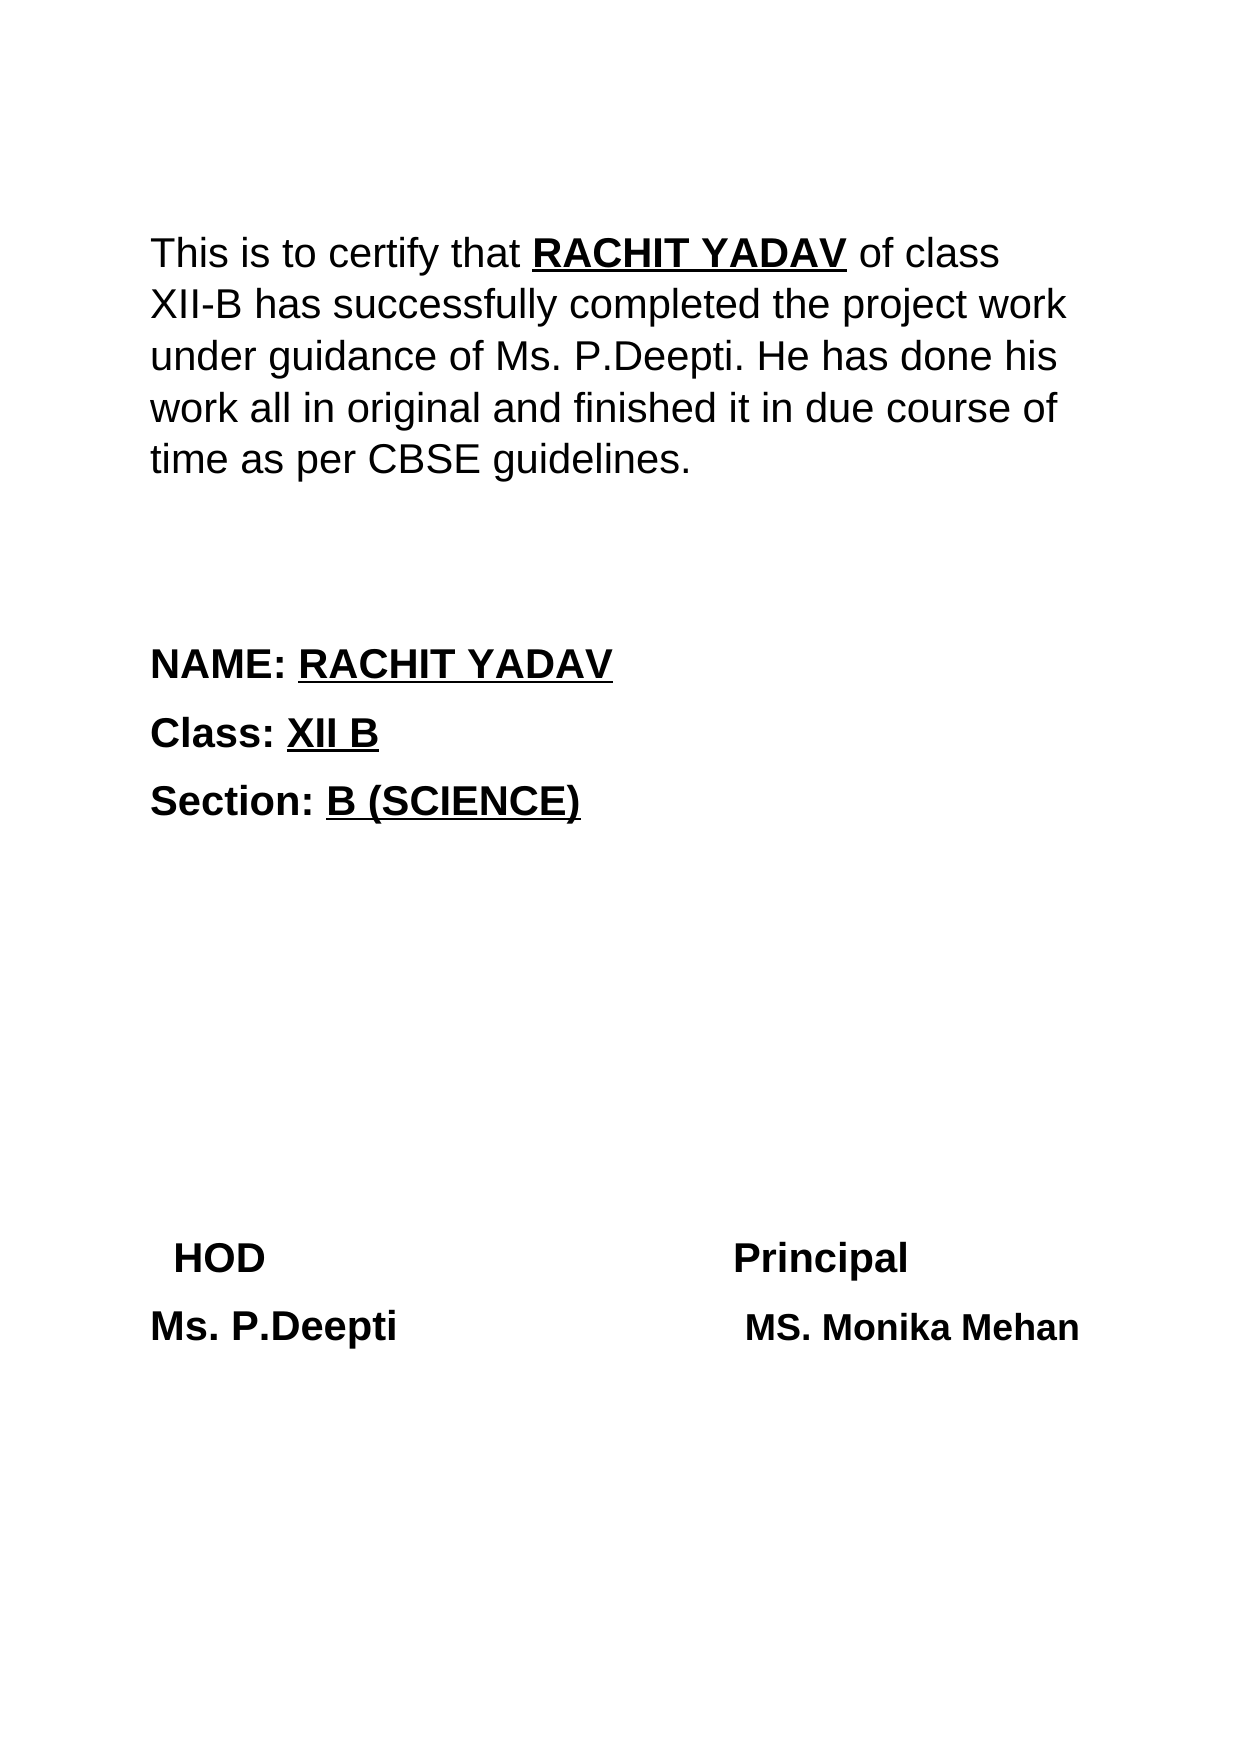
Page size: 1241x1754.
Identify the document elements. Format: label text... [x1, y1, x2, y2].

text HOD Principal [150, 1233, 1090, 1281]
text NAME: RACHIT YADAV [150, 639, 1090, 687]
text This is to certify that RACHIT YADAV of class XII-B has successfully completed the project work under guidance of Ms. P.Deepti. He has done his work all in original and finished it in due course of time as per CBSE guidelines. [150, 228, 1090, 482]
text Class: XII B [150, 708, 1090, 756]
text Section: B (SCIENCE) [150, 776, 1090, 824]
text Ms. P.Deepti MS. Monika Mehan [150, 1301, 1090, 1349]
